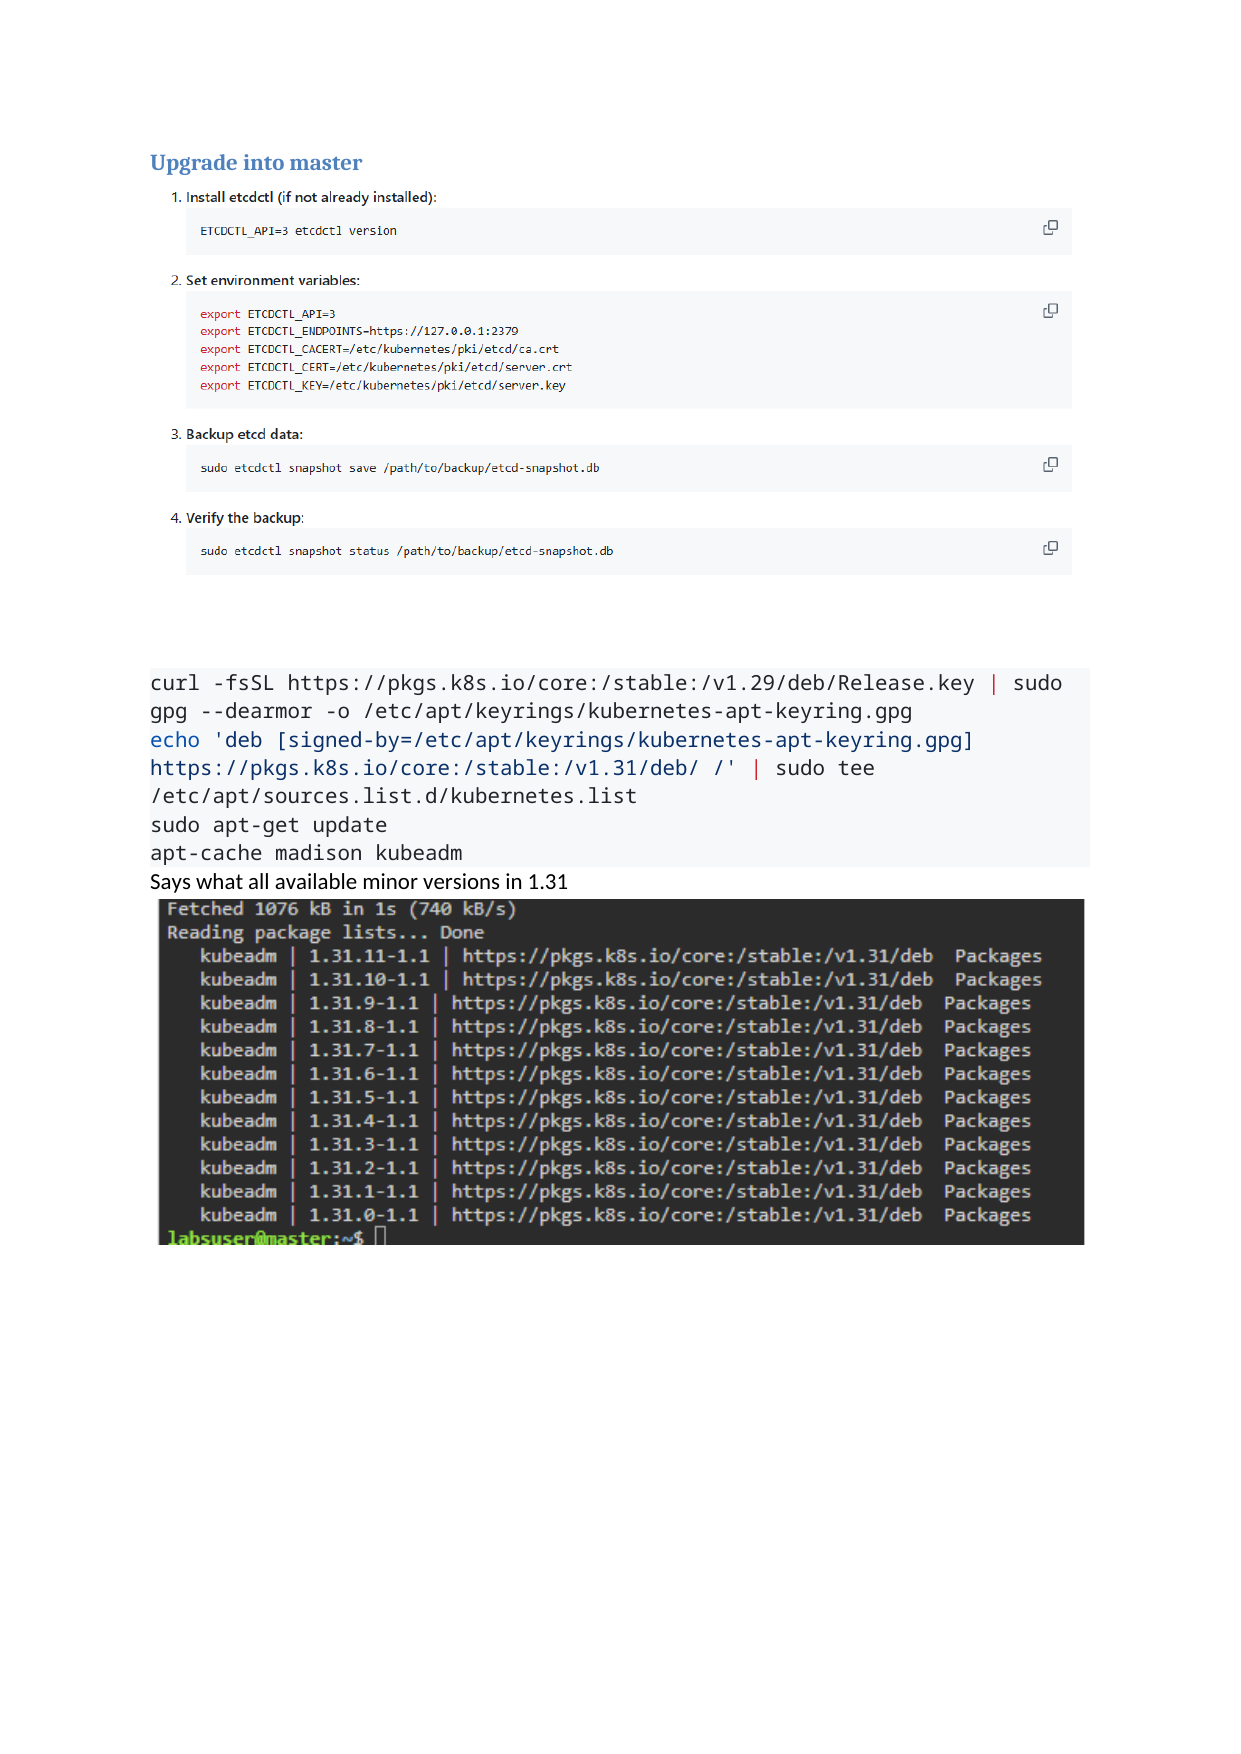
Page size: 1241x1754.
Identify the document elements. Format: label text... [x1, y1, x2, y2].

picture [150, 899, 1085, 1245]
text curl -fsSL https://pkgs.k8s.io/core:/stable:/v1.29/deb/Release.key | sudo gpg --dearmor -o /etc/apt/keyrings/kubernetes-apt-keyring.gpg [150, 668, 1090, 725]
subtitle Upgrade into master [150, 150, 1090, 176]
text sudo apt-get update [150, 810, 1090, 838]
text echo 'deb [signed-by=/etc/apt/keyrings/kubernetes-apt-keyring.gpg] https://pkgs.k8s.io/core:/stable:/v1.31/deb/ /' | sudo tee /etc/apt/sources.list.d/kubernetes.list [150, 725, 1090, 810]
picture [150, 180, 1091, 590]
text apt-cache madison kubeadm [150, 838, 1090, 867]
